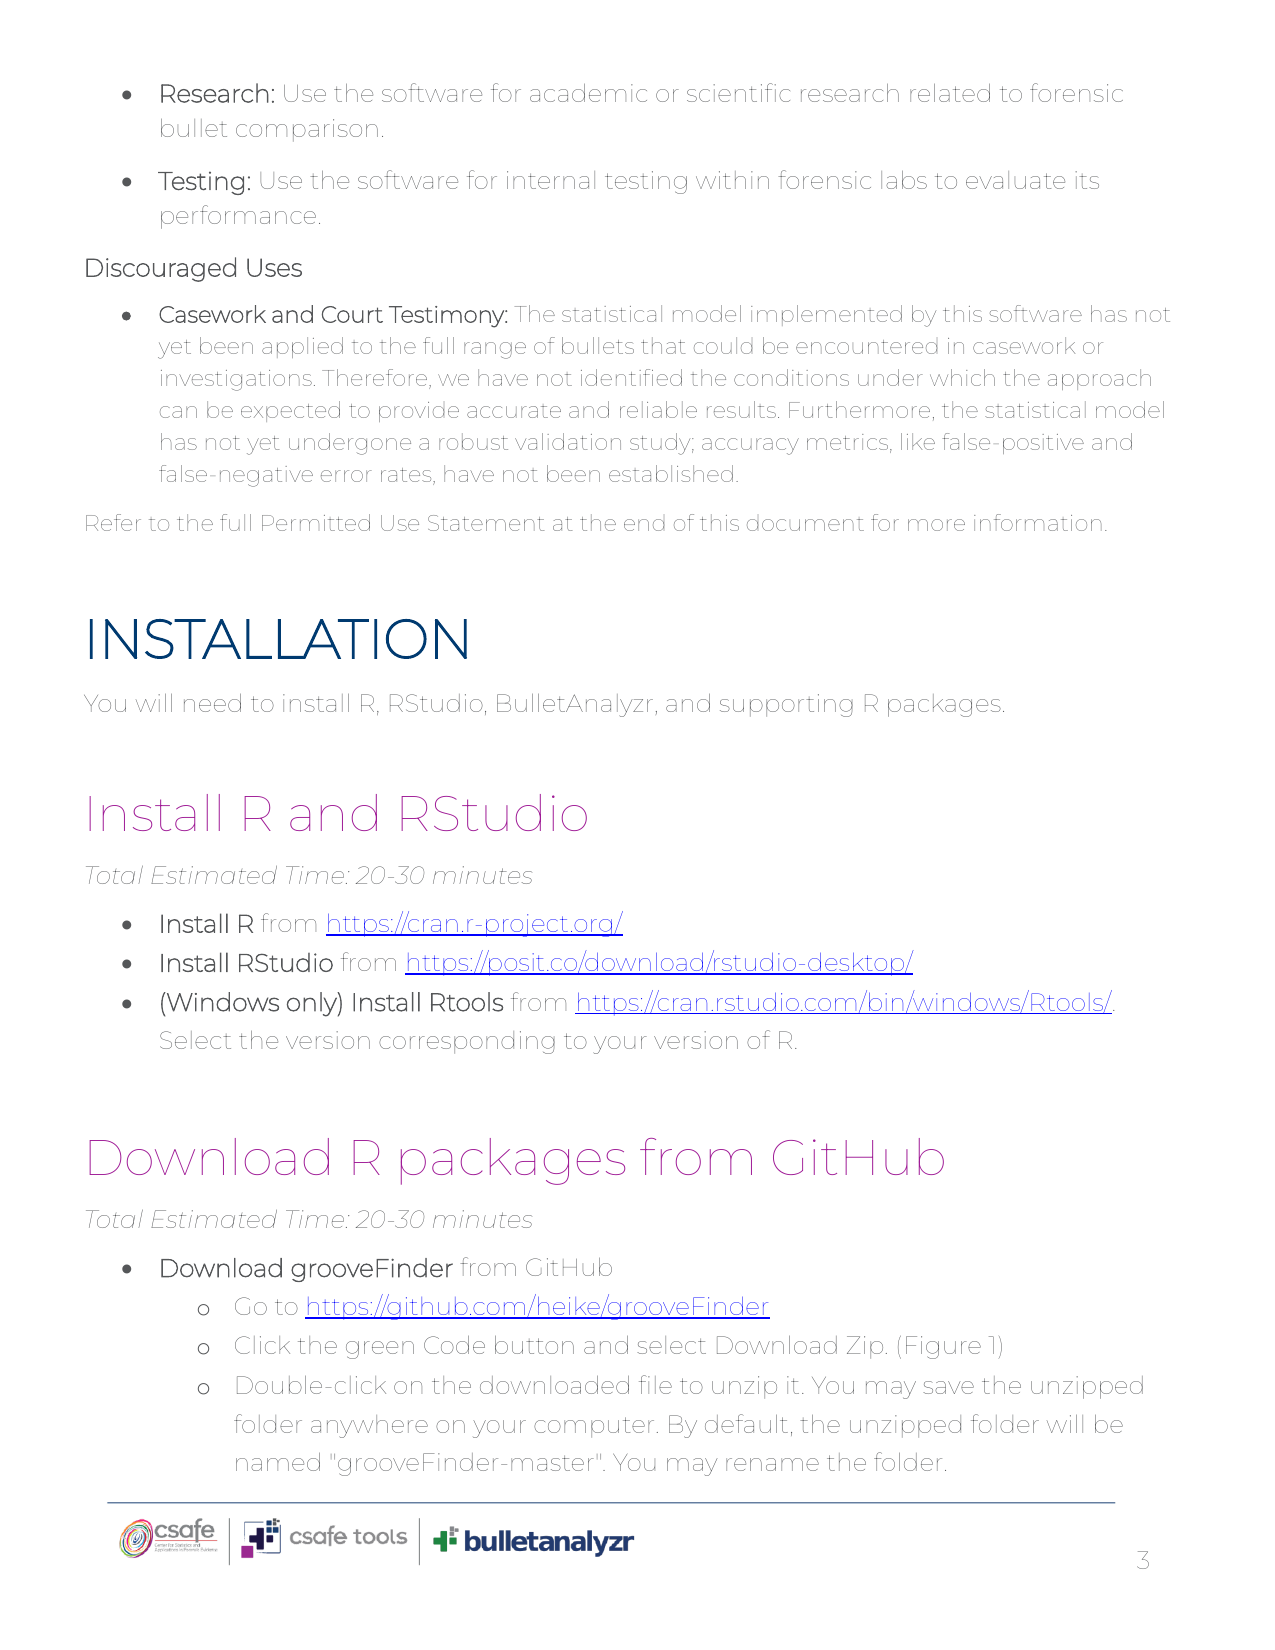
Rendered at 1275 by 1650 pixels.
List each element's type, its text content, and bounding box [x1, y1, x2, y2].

list (Windows only) Install Rtools from https://cran.rstudio.com/bin/windows/Rtools/. Select the version corresponding to your version of R. [121, 986, 1192, 1055]
text Refer to the full Permitted Use Statement at the end of this document for more information. [83, 509, 1192, 537]
list Install RStudio from https://posit.co/download/rstudio-desktop/ [121, 947, 1192, 978]
list Install R from https://cran.r-project.org/ [121, 907, 1192, 939]
text Total Estimated Time: 20-30 minutes [83, 1204, 1192, 1235]
subtitle Install R and RStudio [83, 782, 1192, 843]
picture [83, 1479, 1137, 1570]
subtitle Installation [83, 605, 1192, 671]
list Casework and Court Testimony: The statistical model implemented by this software has not yet been applied to the full range of bullets that could be encountered in casework or investigations. Therefore, we have not identified the conditions under which the approach can be expected to provide accurate and reliable results. Furthermore, the statistical model has not yet undergone a robust validation study; accuracy metrics, like false-positive and false-negative error rates, have not been established. [121, 299, 1192, 489]
subtitle Download R packages from GitHub [83, 1127, 1192, 1188]
text Discouraged Uses [83, 252, 1192, 283]
text You will need to install R, RStudio, BulletAnalyzr, and supporting R packages. [83, 688, 1192, 719]
list Research: Use the software for academic or scientific research related to forensic bullet comparison. [121, 77, 1192, 143]
text Total Estimated Time: 20-30 minutes [83, 860, 1192, 891]
list Click the green Code button and select Download Zip. (Figure 1) [196, 1331, 1192, 1362]
list Testing: Use the software for internal testing within forensic labs to evaluate its performance. [121, 165, 1192, 231]
list Go to https://github.com/heike/grooveFinder [196, 1291, 1192, 1323]
list Double-click on the downloaded file to unzip it. You may save the unzipped folder anywhere on your computer. By default, the unzipped folder will be named "grooveFinder-master". You may rename the folder. [196, 1370, 1192, 1478]
list Download grooveFinder from GitHub [121, 1252, 1192, 1283]
